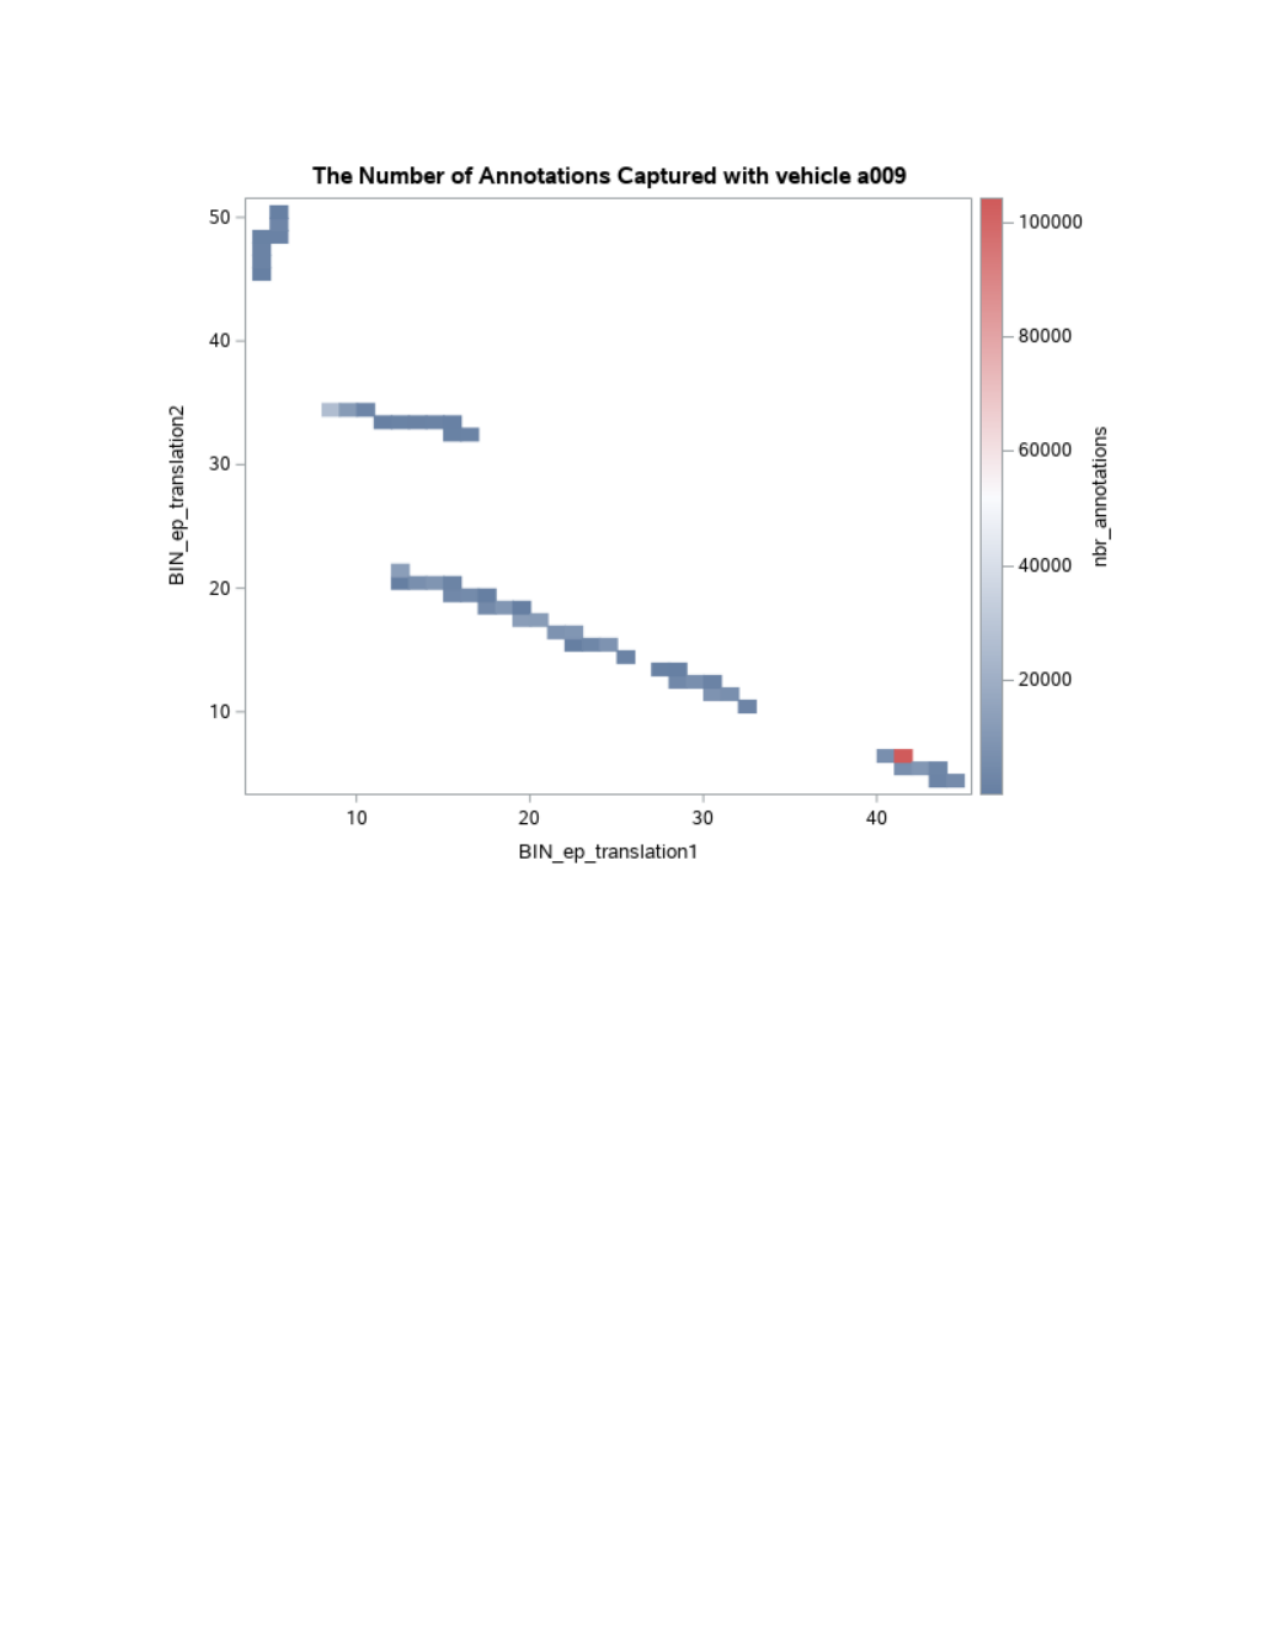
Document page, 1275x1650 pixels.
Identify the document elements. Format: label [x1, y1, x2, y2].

picture [150, 150, 1125, 876]
